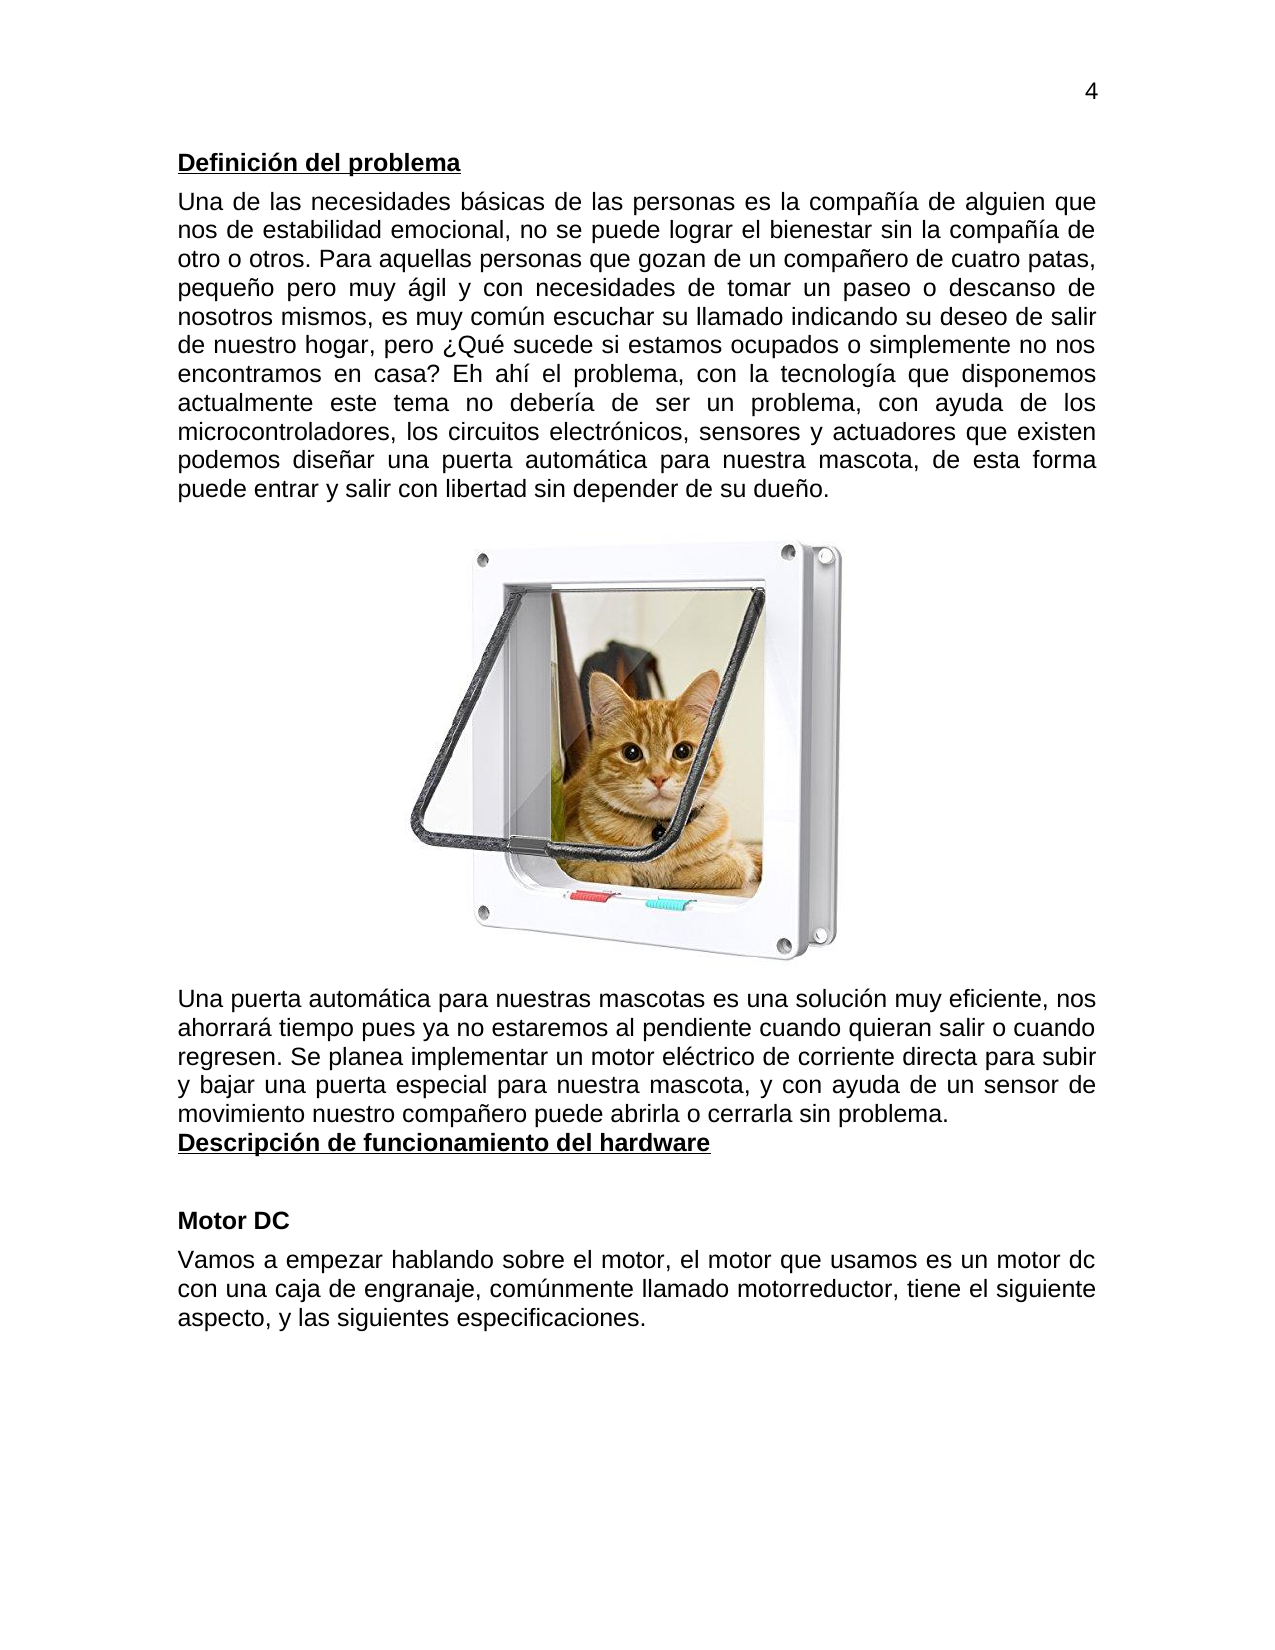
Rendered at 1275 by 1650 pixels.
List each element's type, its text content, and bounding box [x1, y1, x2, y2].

text Definición del problema [177, 148, 1098, 176]
text Descripción de funcionamiento del hardware [177, 1128, 1098, 1157]
picture [396, 503, 879, 985]
text Motor DC [177, 1206, 1098, 1235]
text Una puerta automática para nuestras mascotas es una solución muy eficiente, nos ahorrará tiempo pues ya no estaremos al pendiente cuando quieran salir o cuando regresen. Se planea implementar un motor eléctrico de corriente directa para subir y bajar una puerta especial para nuestra mascota, y con ayuda de un sensor de movimiento nuestro compañero puede abrirla o cerrarla sin problema. [177, 984, 1098, 1128]
text Una de las necesidades básicas de las personas es la compañía de alguien que nos de estabilidad emocional, no se puede lograr el bienestar sin la compañía de otro o otros. Para aquellas personas que gozan de un compañero de cuatro patas, pequeño pero muy ágil y con necesidades de tomar un paseo o descanso de nosotros mismos, es muy común escuchar su llamado indicando su deseo de salir de nuestro hogar, pero ¿Qué sucede si estamos ocupados o simplemente no nos encontramos en casa? Eh ahí el problema, con la tecnología que disponemos actualmente este tema no debería de ser un problema, con ayuda de los microcontroladores, los circuitos electrónicos, sensores y actuadores que existen podemos diseñar una puerta automática para nuestra mascota, de esta forma puede entrar y salir con libertad sin depender de su dueño. [177, 187, 1098, 503]
text Vamos a empezar hablando sobre el motor, el motor que usamos es un motor dc con una caja de engranaje, comúnmente llamado motorreductor, tiene el siguiente aspecto, y las siguientes especificaciones. [177, 1246, 1098, 1332]
